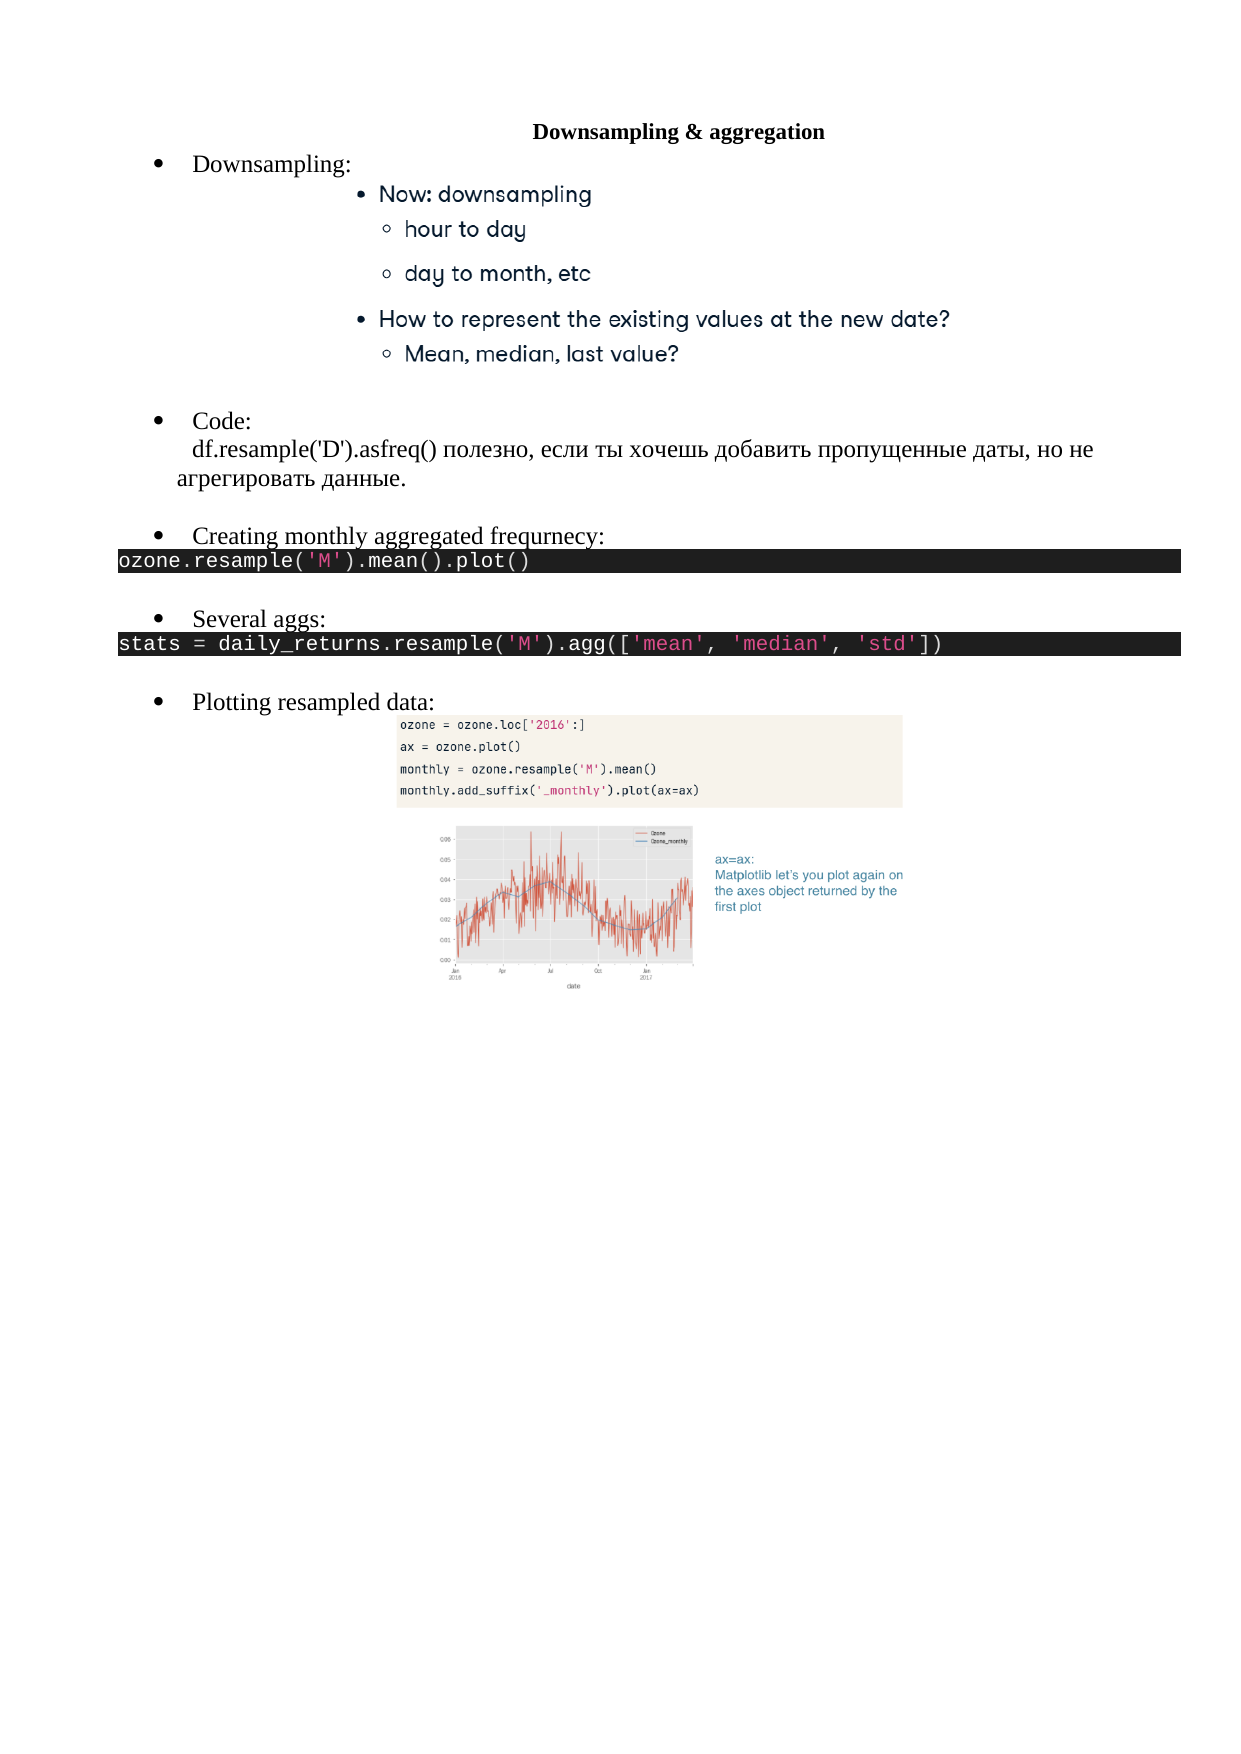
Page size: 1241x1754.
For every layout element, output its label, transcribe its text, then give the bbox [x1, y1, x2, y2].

picture [348, 177, 951, 372]
text ozone.resample('M').mean().plot() [118, 549, 1181, 573]
list Code: [154, 406, 1181, 434]
list Plotting resampled data: [154, 687, 1181, 715]
list Several aggs: [154, 604, 1181, 632]
list Downsampling: [154, 149, 1181, 177]
subtitle Downsampling & aggregation [118, 118, 1181, 144]
text stats = daily_returns.resample('M').agg(['mean', 'median', 'std']) [118, 632, 1181, 656]
text df.resample('D').asfreq() полезно, если ты хочешь добавить пропущенные даты, но не агрегировать данные. [177, 434, 1181, 492]
picture [396, 715, 903, 995]
list Creating monthly aggregated frequrnecy: [154, 521, 1181, 549]
